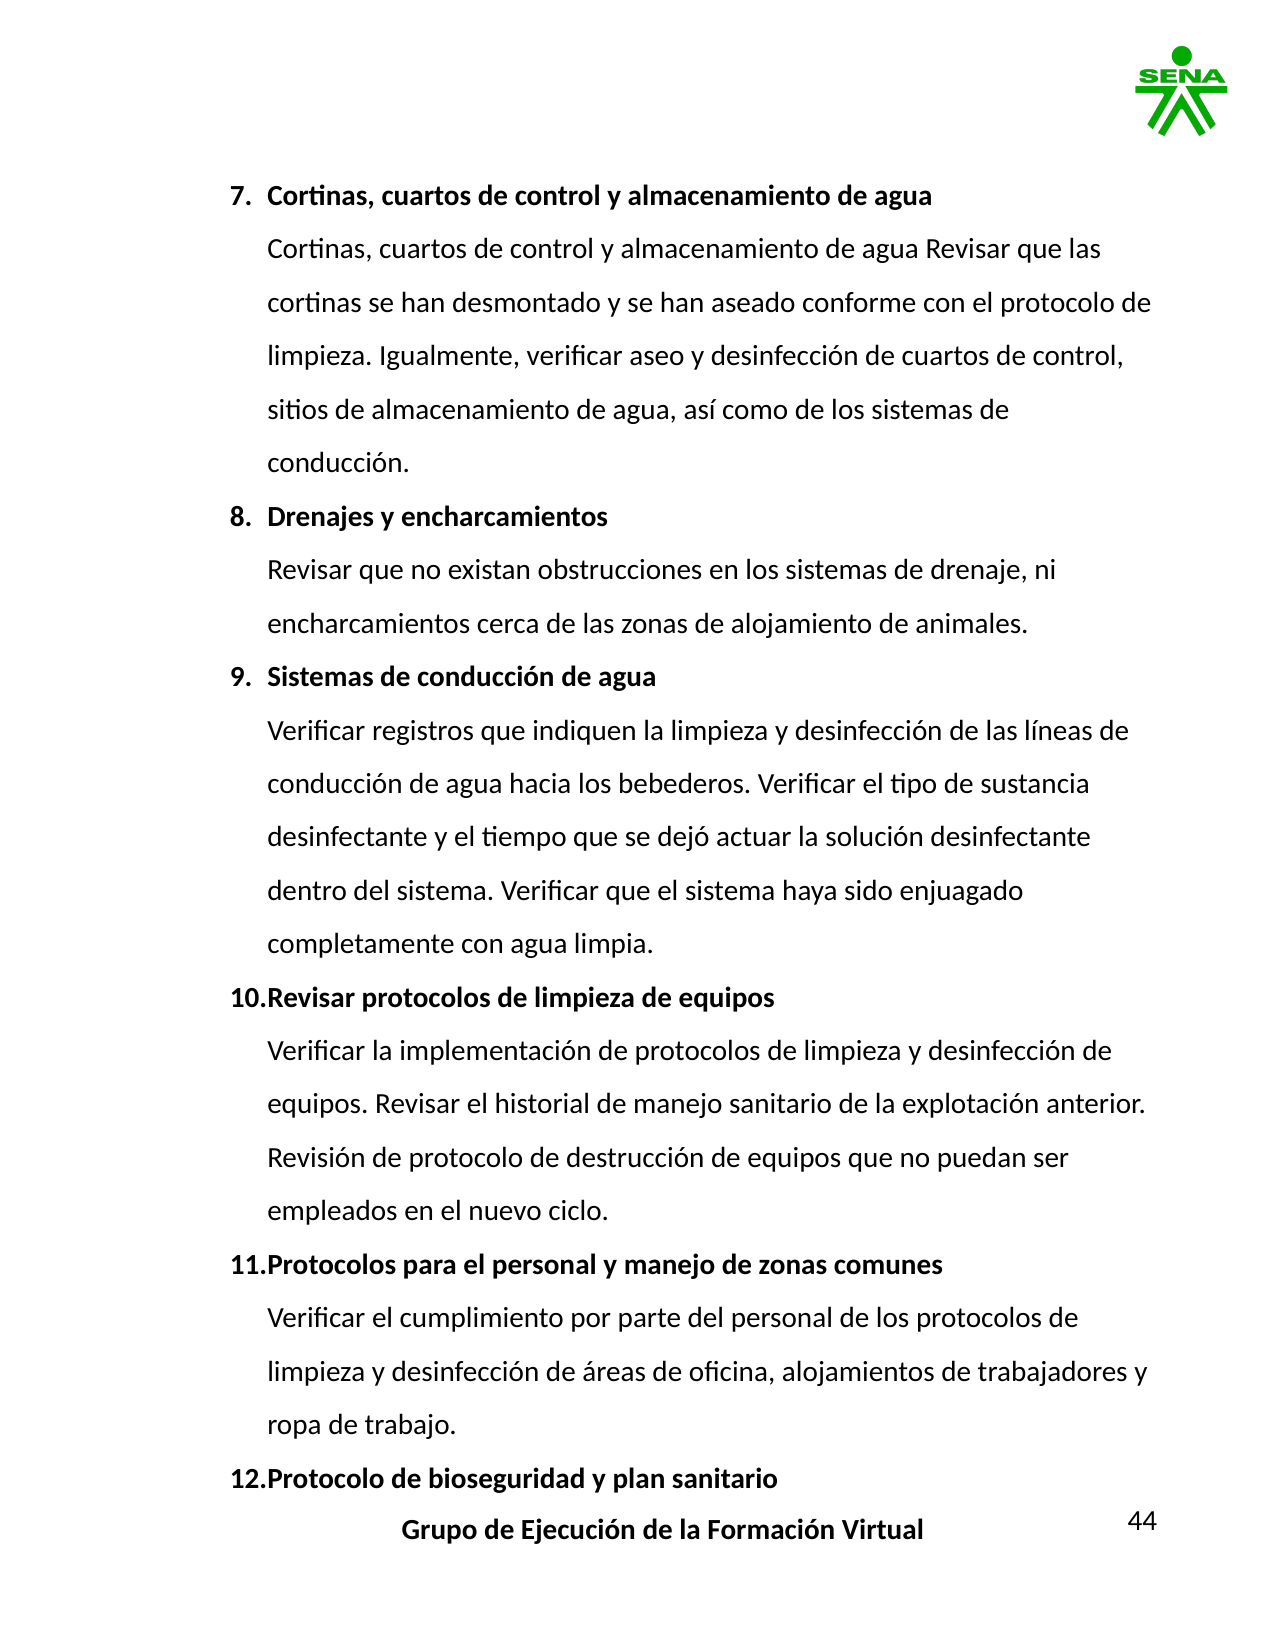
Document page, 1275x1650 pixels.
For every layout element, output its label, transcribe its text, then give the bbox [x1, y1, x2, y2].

list Protocolos para el personal y manejo de zonas comunes [229, 1246, 1157, 1282]
list Protocolo de bioseguridad y plan sanitario [229, 1460, 1157, 1495]
list Drenajes y encharcamientos [229, 498, 1157, 533]
list Cortinas, cuartos de control y almacenamiento de agua [229, 177, 1157, 213]
list Verificar la implementación de protocolos de limpieza y desinfección de equipos. Revisar el historial de manejo sanitario de la explotación anterior. Revisión de protocolo de destrucción de equipos que no puedan ser empleados en el nuevo ciclo. [267, 1032, 1157, 1228]
list Verificar el cumplimiento por parte del personal de los protocolos de limpieza y desinfección de áreas de oficina, alojamientos de trabajadores y ropa de trabajo. [267, 1299, 1157, 1442]
picture [1135, 46, 1228, 136]
list Revisar protocolos de limpieza de equipos [229, 979, 1157, 1014]
list Cortinas, cuartos de control y almacenamiento de agua Revisar que las cortinas se han desmontado y se han aseado conforme con el protocolo de limpieza. Igualmente, verificar aseo y desinfección de cuartos de control, sitios de almacenamiento de agua, así como de los sistemas de conducción. [267, 231, 1157, 480]
list Sistemas de conducción de agua [229, 658, 1157, 694]
list Revisar que no existan obstrucciones en los sistemas de drenaje, ni encharcamientos cerca de las zonas de alojamiento de animales. [267, 551, 1157, 640]
list Verificar registros que indiquen la limpieza y desinfección de las líneas de conducción de agua hacia los bebederos. Verificar el tipo de sustancia desinfectante y el tiempo que se dejó actuar la solución desinfectante dentro del sistema. Verificar que el sistema haya sido enjuagado completamente con agua limpia. [267, 712, 1157, 961]
